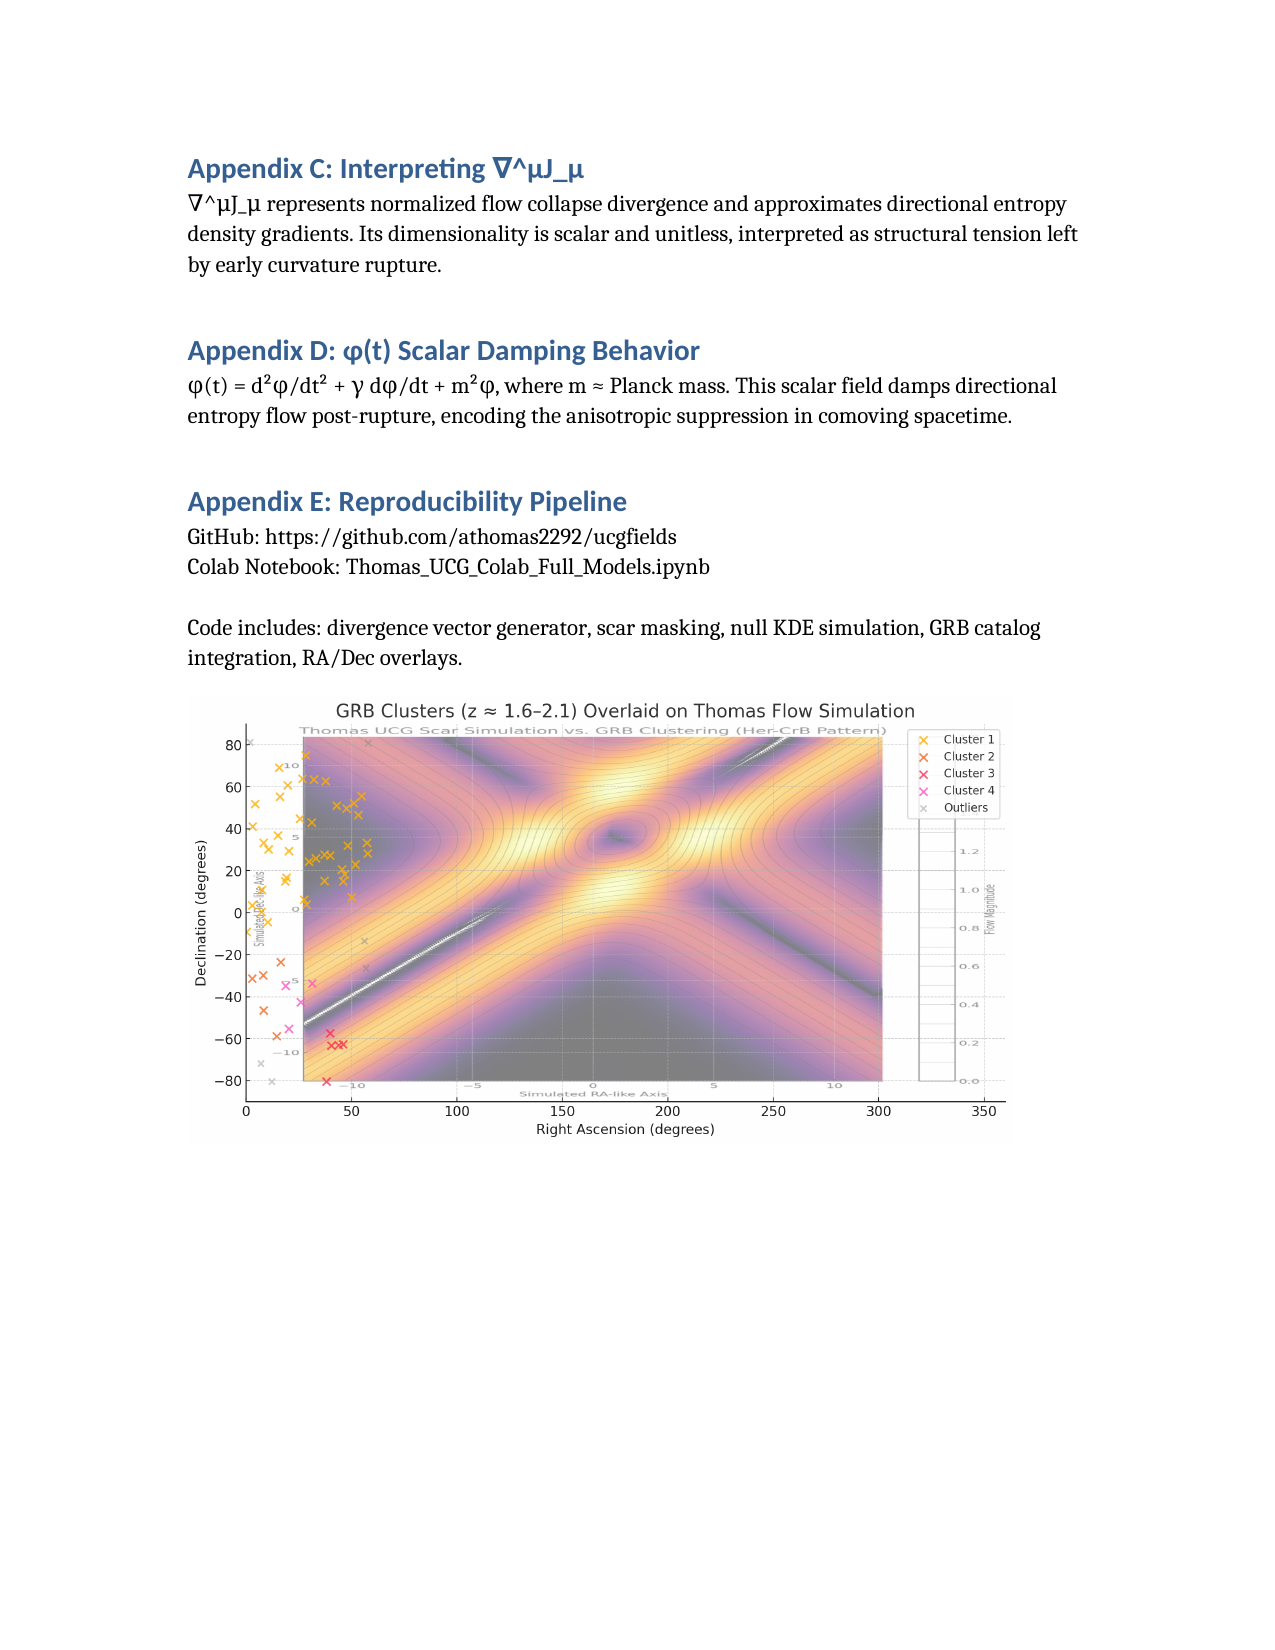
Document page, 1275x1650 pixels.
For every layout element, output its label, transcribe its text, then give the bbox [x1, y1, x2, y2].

subtitle Appendix E: Reproducibility Pipeline [187, 483, 1087, 518]
picture [187, 695, 1013, 1145]
text GitHub: https://github.com/athomas2292/ucgfields Colab Notebook: Thomas_UCG_Colab_Full_Models.ipynb Code includes: divergence vector generator, scar masking, null KDE simulation, GRB catalog integration, RA/Dec overlays. [187, 524, 1087, 671]
subtitle Appendix C: Interpreting ∇^μJ_μ [187, 150, 1087, 186]
subtitle Appendix D: φ(t) Scalar Damping Behavior [187, 332, 1087, 367]
text φ(t) = d²φ/dt² + γ dφ/dt + m²φ, where m ≈ Planck mass. This scalar field damps directional entropy flow post-rupture, encoding the anisotropic suppression in comoving spacetime. [187, 372, 1087, 429]
text ∇^μJ_μ represents normalized flow collapse divergence and approximates directional entropy density gradients. Its dimensionality is scalar and unitless, interpreted as structural tension left by early curvature rupture. [187, 191, 1087, 278]
